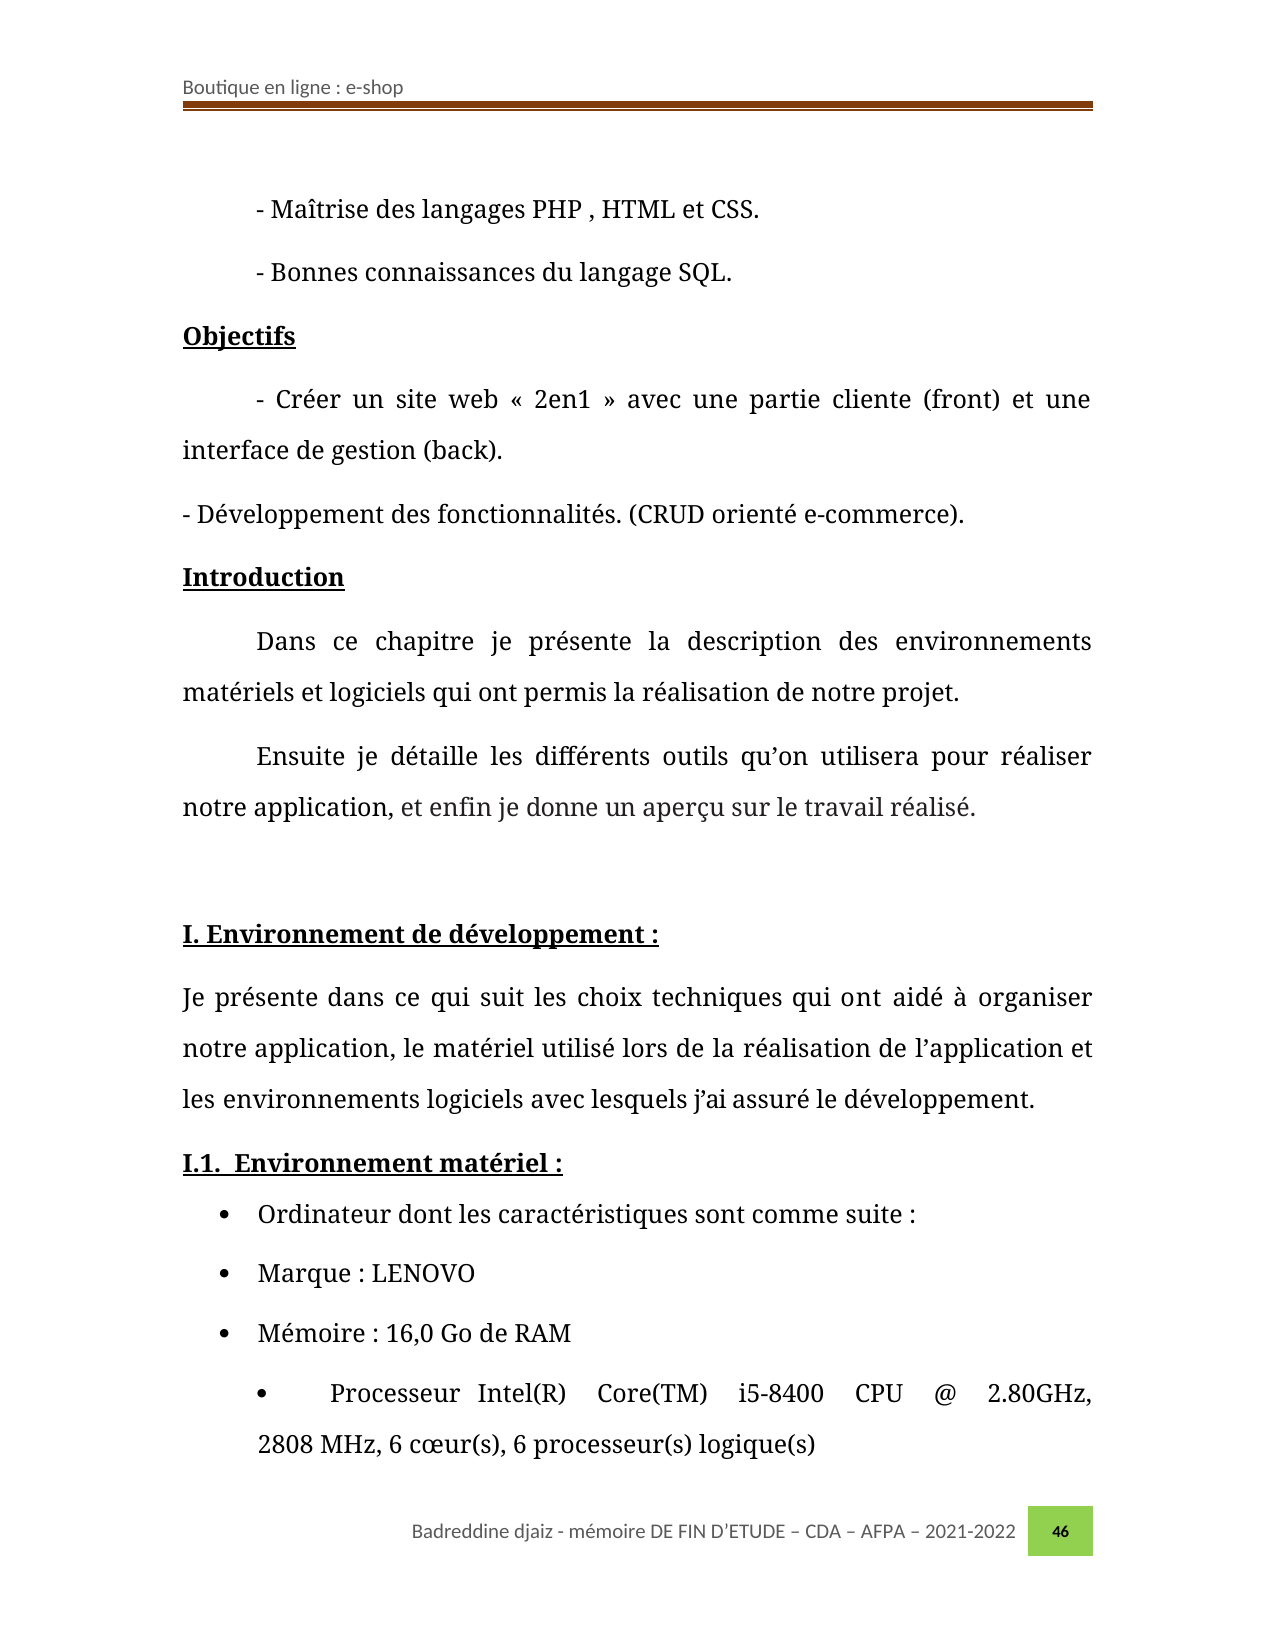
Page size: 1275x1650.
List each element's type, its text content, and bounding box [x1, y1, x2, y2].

list Marque : LENOVO [220, 1256, 1093, 1290]
text Objectifs [182, 318, 1093, 352]
list Ordinateur dont les caractéristiques sont comme suite : [220, 1196, 1093, 1231]
list Mémoire : 16,0 Go de RAM [220, 1315, 1093, 1349]
text Dans ce chapitre je présente la description des environnements matériels et logiciels qui ont permis la réalisation de notre projet. [182, 623, 1093, 709]
text - Créer un site web « 2en1 » avec une partie cliente (front) et une interface de gestion (back). [182, 382, 1093, 467]
list Processeur Intel(R) Core(TM) i5-8400 CPU @ 2.80GHz, 2808 MHz, 6 cœur(s), 6 processeur(s) logique(s) [257, 1375, 1093, 1460]
text Ensuite je détaille les différents outils qu’on utilisera pour réaliser notre application, et enfin je donne un aperçu sur le travail réalisé. [182, 738, 1093, 823]
text I. Environnement de développement : [182, 916, 1093, 950]
text Je présente dans ce qui suit les choix techniques qui ont aidé à organiser notre application, le matériel utilisé lors de la réalisation de l’application et les environnements logiciels avec lesquels j’ai assuré le développement. [182, 980, 1093, 1116]
text - Maîtrise des langages PHP , HTML et CSS. [182, 191, 1093, 225]
text Introduction [182, 560, 1093, 594]
text - Bonnes connaissances du langage SQL. [182, 255, 1093, 289]
text - Développement des fonctionnalités. (CRUD orienté e-commerce). [182, 496, 1093, 531]
text I.1. Environnement matériel : [182, 1145, 1093, 1179]
